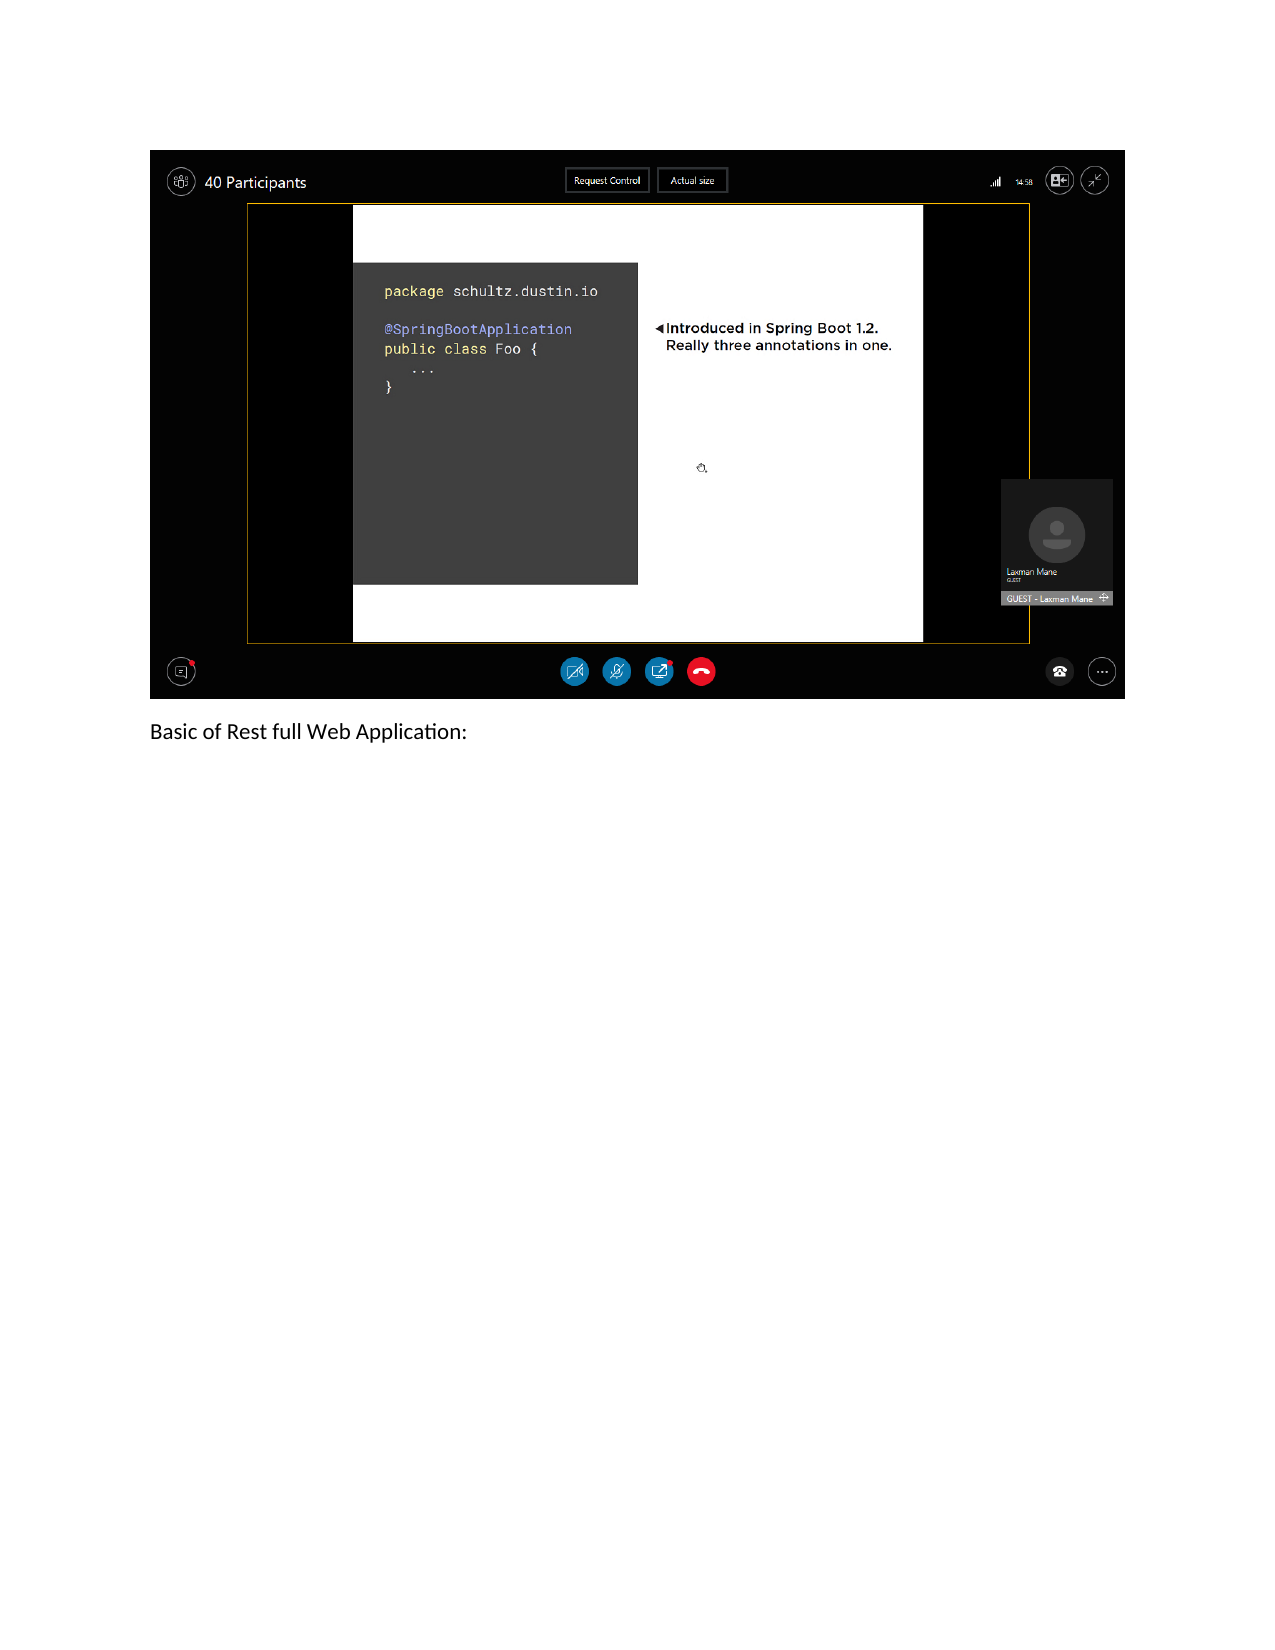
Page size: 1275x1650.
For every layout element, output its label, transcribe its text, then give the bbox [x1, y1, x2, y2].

picture [150, 150, 1125, 699]
text Basic of Rest full Web Application: [150, 717, 1125, 745]
